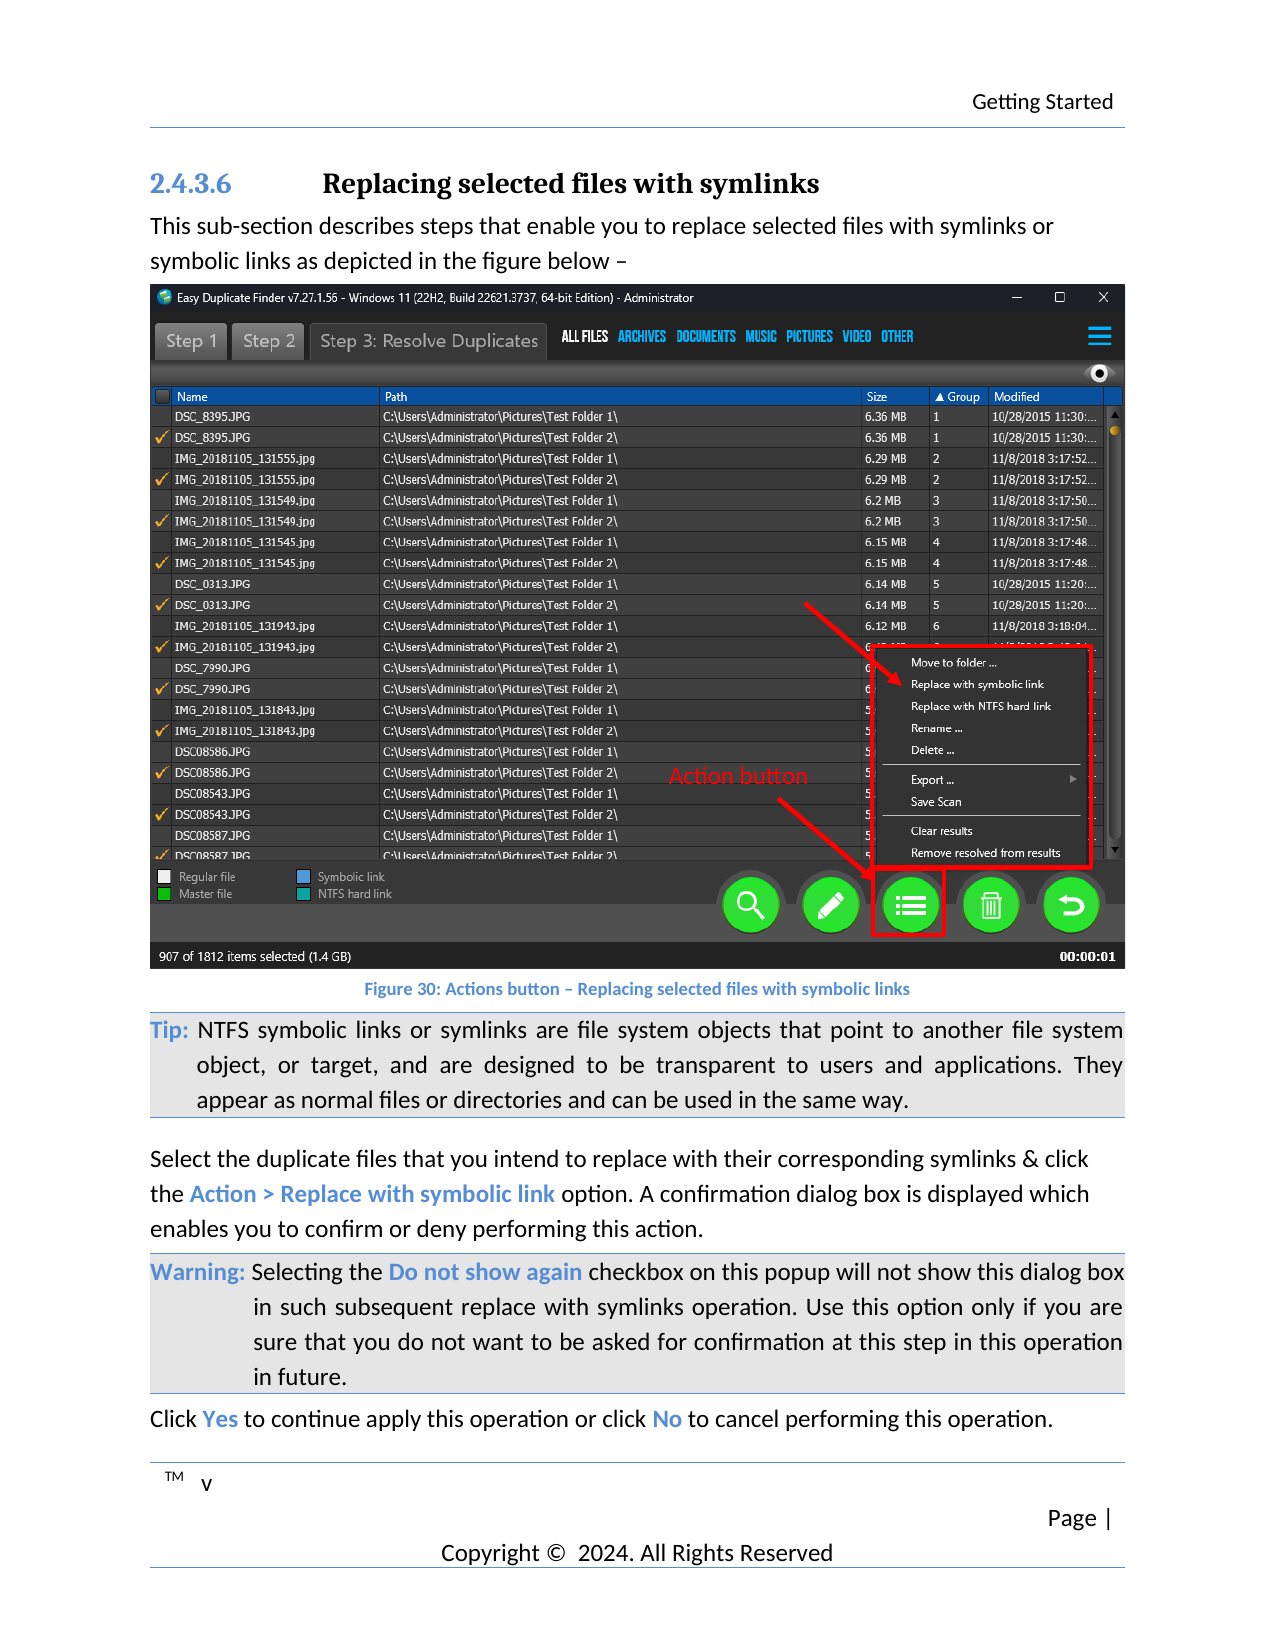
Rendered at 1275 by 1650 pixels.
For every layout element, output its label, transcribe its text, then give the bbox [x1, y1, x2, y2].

text This sub-section describes steps that enable you to replace selected files with symlinks or symbolic links as depicted in the figure below – [150, 210, 1125, 276]
text Select the duplicate files that you intend to replace with their corresponding symlinks & click the Action > Replace with symbolic link option. A confirmation dialog box is displayed which enables you to confirm or deny performing this action. [150, 1144, 1125, 1244]
text Warning: Selecting the Do not show again checkbox on this popup will not show this dialog box in such subsequent replace with symlinks operation. Use this option only if you are sure that you do not want to be asked for confirmation at this step in this operation in future. [150, 1254, 1125, 1393]
subtitle Replacing selected files with symlinks [150, 167, 1125, 201]
text Figure 30: Actions button – Replacing selected files with symbolic links [150, 977, 1125, 1000]
text Tip: NTFS symbolic links or symlinks are file system objects that point to another file system object, or target, and are designed to be transparent to users and applications. They appear as normal files or directories and can be used in the same way. [150, 1013, 1125, 1117]
picture [150, 284, 1125, 969]
text Click Yes to continue apply this operation or click No to cancel performing this operation. [150, 1403, 1125, 1434]
